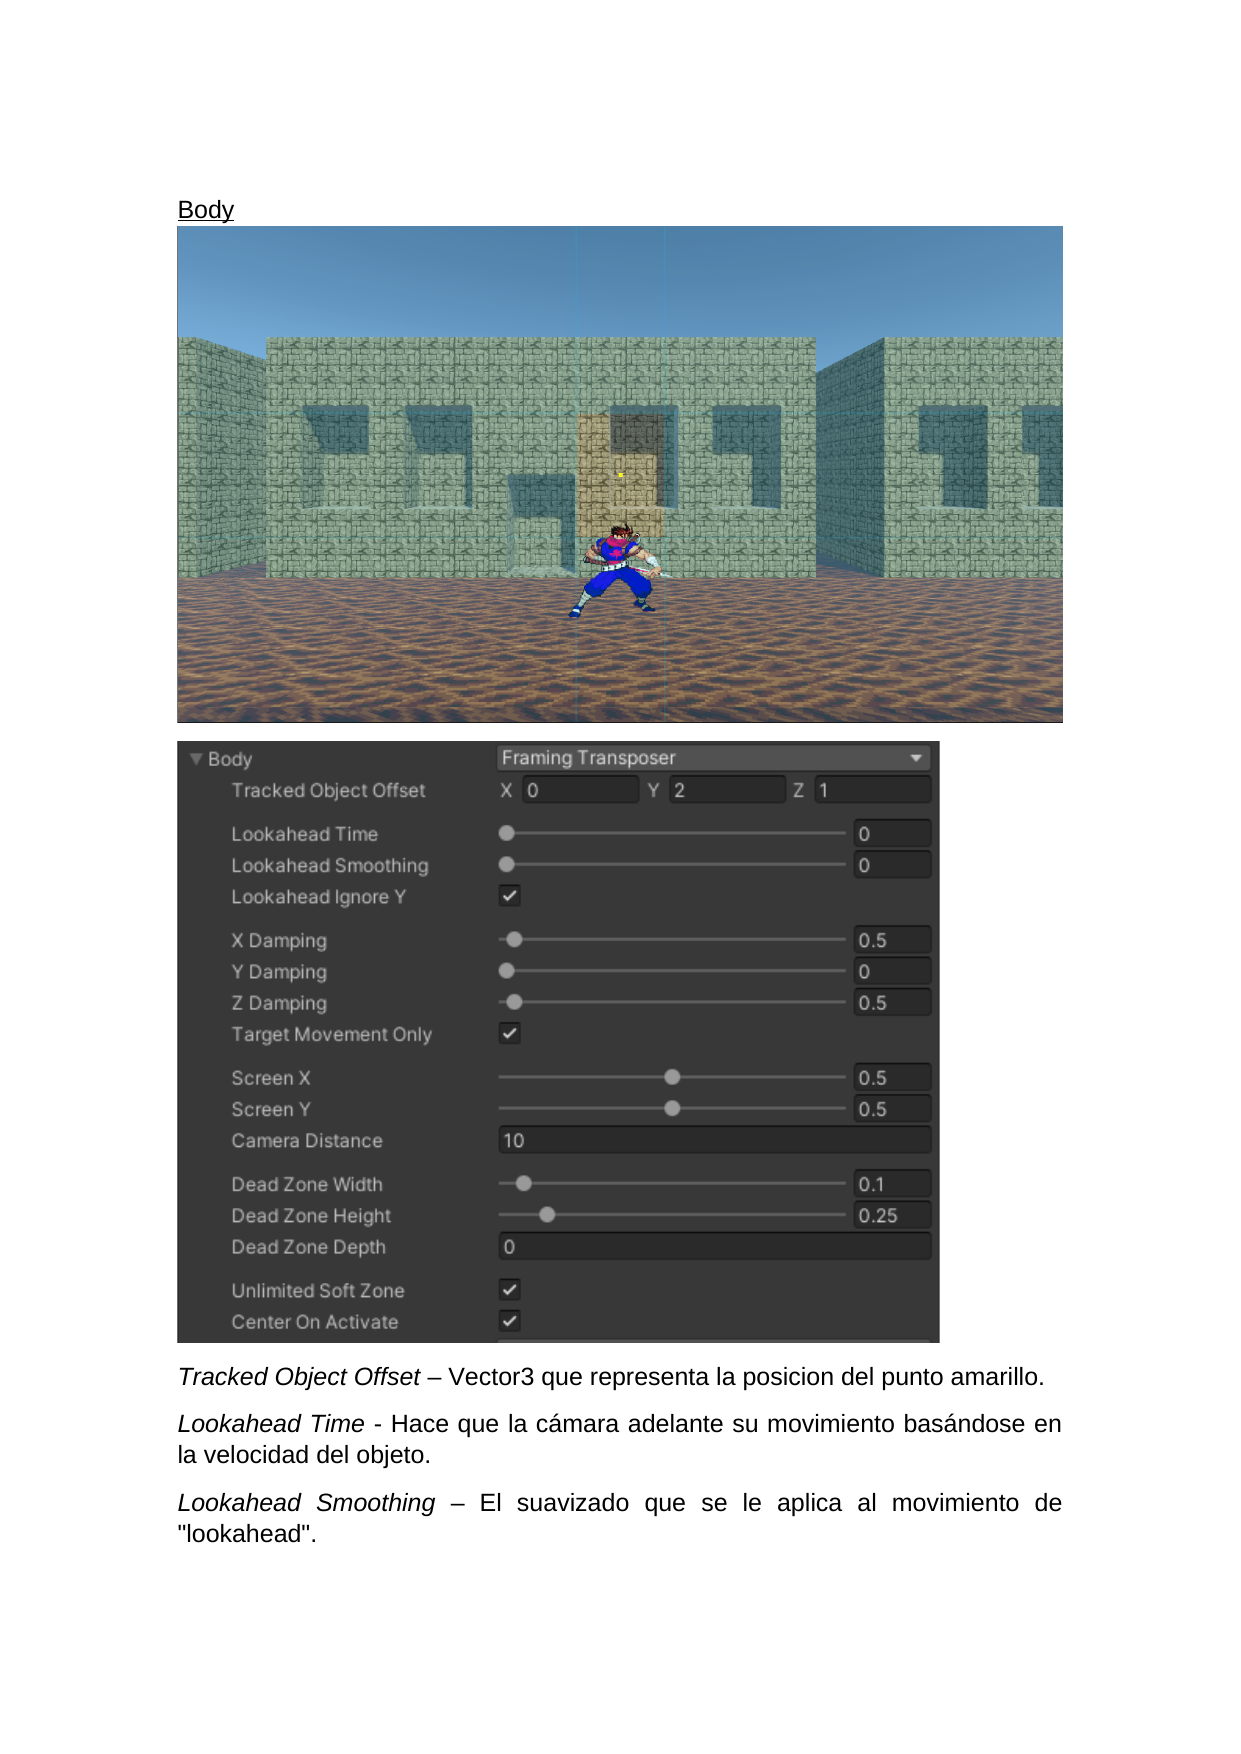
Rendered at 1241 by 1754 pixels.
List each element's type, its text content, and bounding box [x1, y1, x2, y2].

text Tracked Object Offset – Vector3 que representa la posicion del punto amarillo. [177, 1362, 1063, 1391]
picture [177, 741, 940, 1343]
text Lookahead Smoothing – El suavizado que se le aplica al movimiento de "lookahead". [177, 1488, 1063, 1548]
subtitle Body [177, 195, 1063, 224]
text Lookahead Time - Hace que la cámara adelante su movimiento basándose en la velocidad del objeto. [177, 1409, 1063, 1469]
picture [177, 226, 1063, 723]
